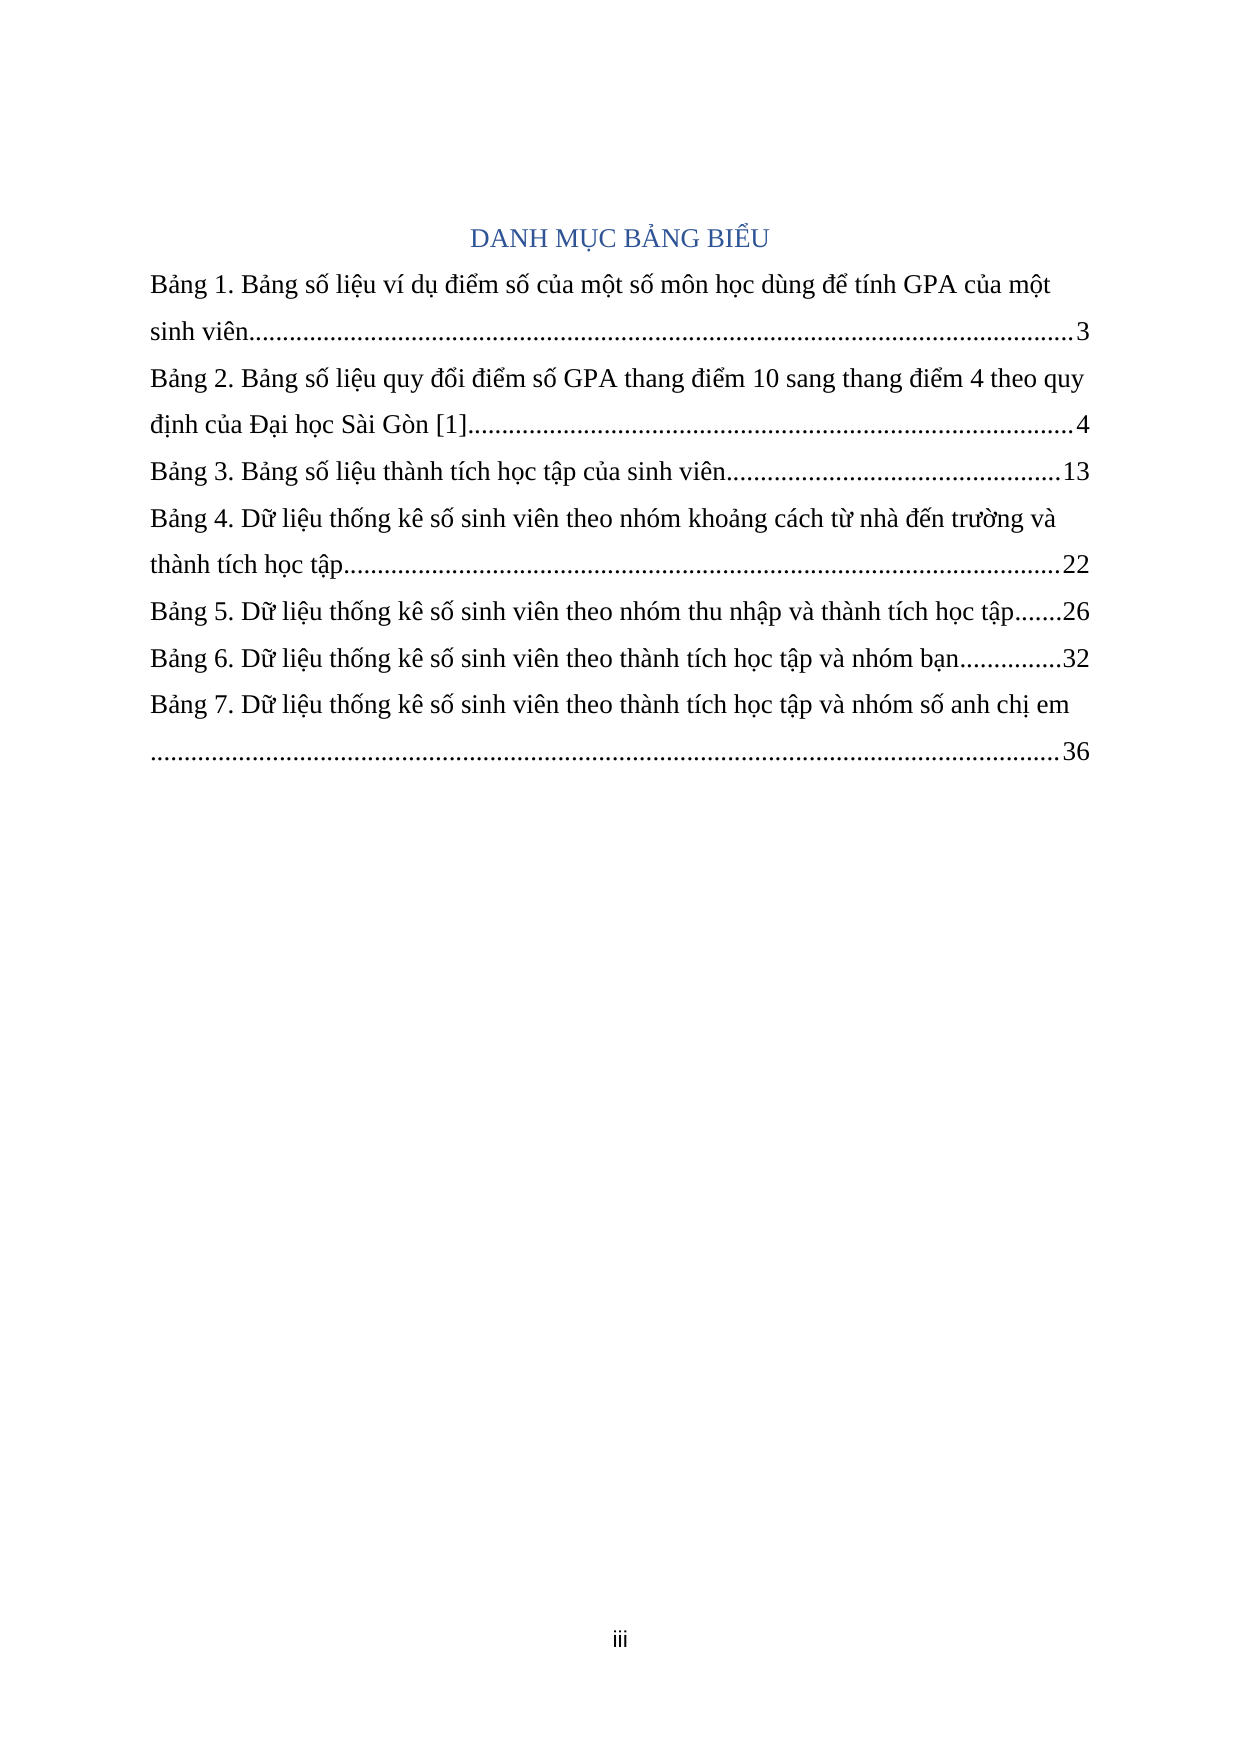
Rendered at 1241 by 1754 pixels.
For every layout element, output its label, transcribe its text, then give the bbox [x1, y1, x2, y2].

text Bảng 5. Dữ liệu thống kê số sinh viên theo nhóm thu nhập và thành tích học tập 26 [150, 595, 1090, 626]
text Bảng 3. Bảng số liệu thành tích học tập của sinh viên 13 [150, 455, 1090, 486]
subtitle DANH MỤC BẢNG BIỂU [150, 222, 1090, 253]
text Bảng 1. Bảng số liệu ví dụ điểm số của một số môn học dùng để tính GPA của một sinh viên 3 [150, 268, 1090, 346]
text Bảng 6. Dữ liệu thống kê số sinh viên theo thành tích học tập và nhóm bạn 32 [150, 642, 1090, 673]
text Bảng 4. Dữ liệu thống kê số sinh viên theo nhóm khoảng cách từ nhà đến trường và thành tích học tập 22 [150, 502, 1090, 579]
text Bảng 7. Dữ liệu thống kê số sinh viên theo thành tích học tập và nhóm số anh chị em 36 [150, 688, 1090, 766]
text Bảng 2. Bảng số liệu quy đổi điểm số GPA thang điểm 10 sang thang điểm 4 theo quy định của Đại học Sài Gòn [1] 4 [150, 362, 1090, 439]
